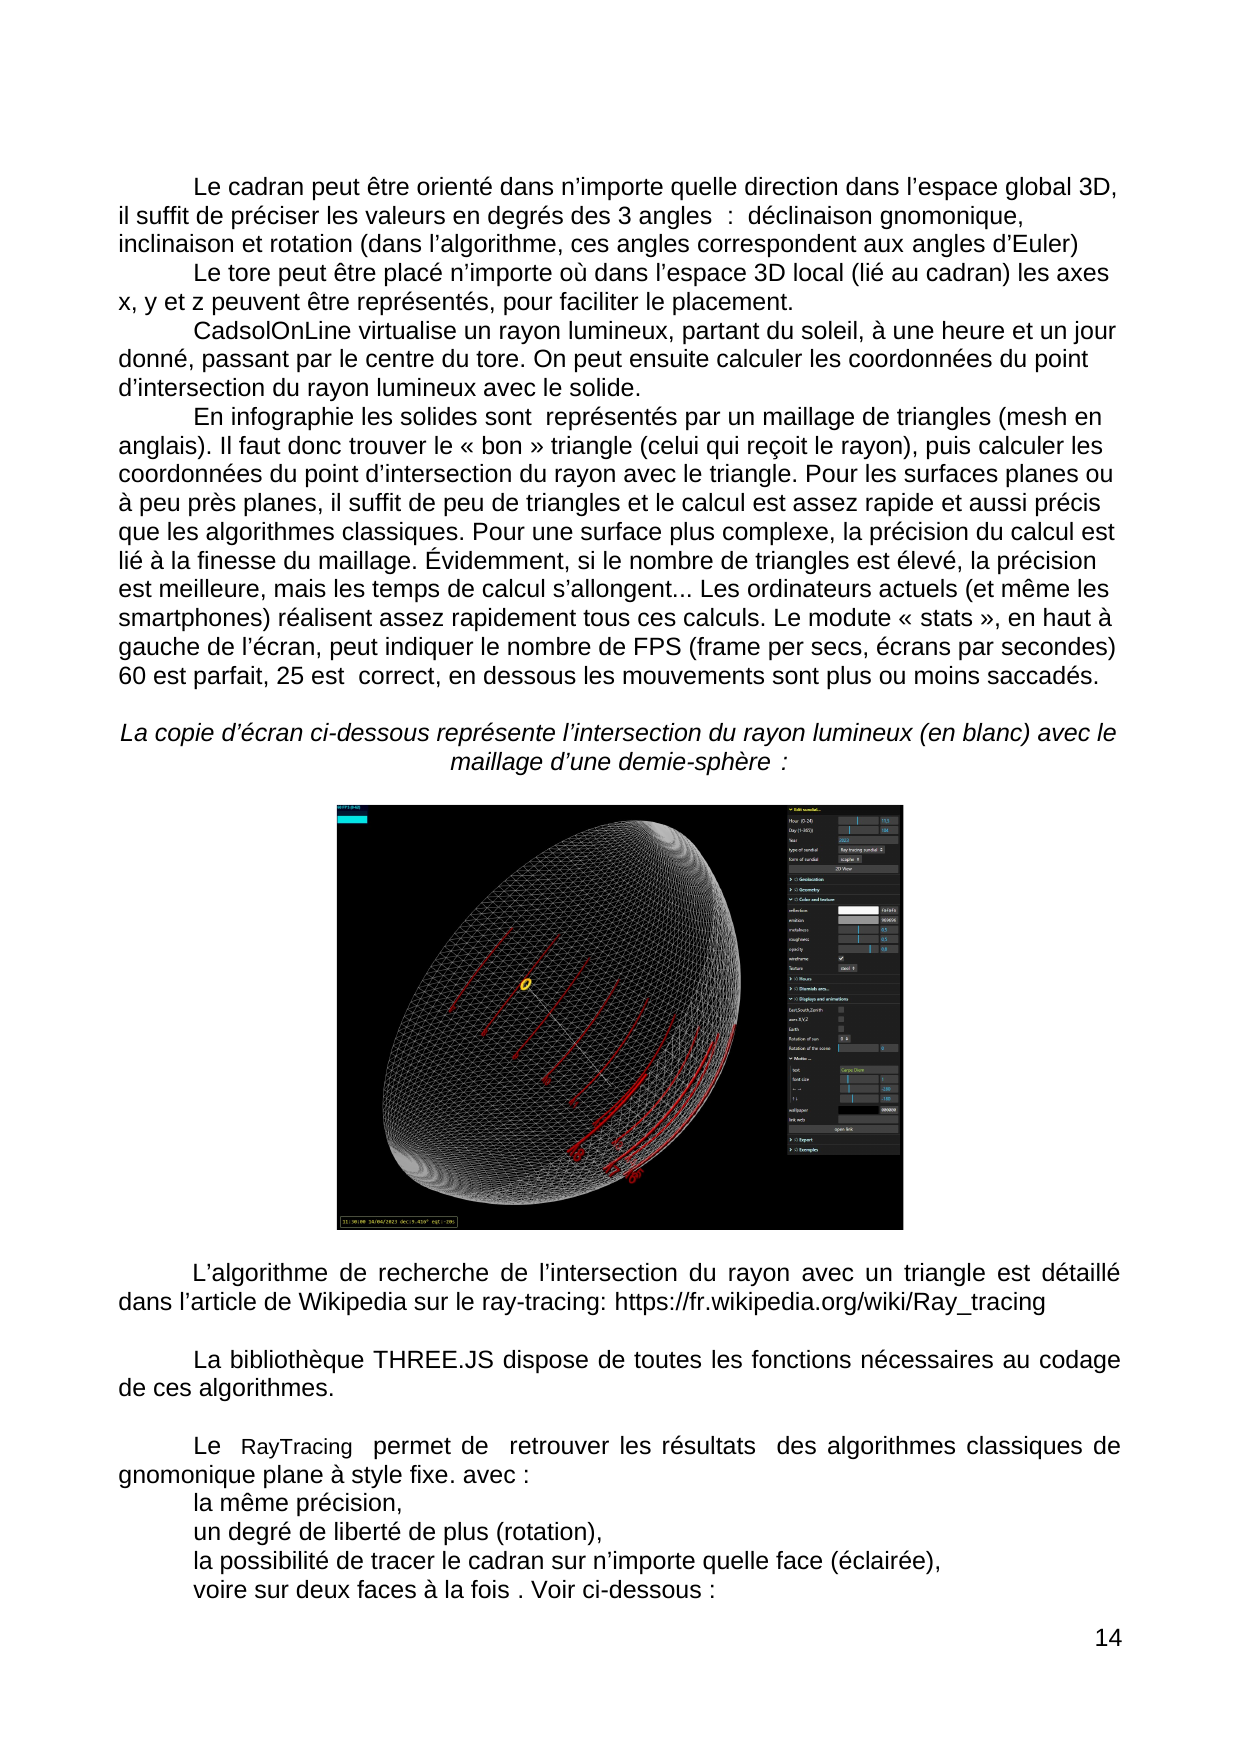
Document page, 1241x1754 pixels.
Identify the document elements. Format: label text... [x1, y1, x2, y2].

picture [336, 804, 904, 1230]
text Le RayTracing permet de retrouver les résultats des algorithmes classiques de gnomonique plane à style fixe. avec : [118, 1431, 1122, 1488]
text En infographie les solides sont représentés par un maillage de triangles (mesh en anglais). Il faut donc trouver le « bon » triangle (celui qui reçoit le rayon), puis calculer les coordonnées du point d’intersection du rayon avec le triangle. Pour les surfaces planes ou à peu près planes, il suffit de peu de triangles et le calcul est assez rapide et aussi précis que les algorithmes classiques. Pour une surface plus complexe, la précision du calcul est lié à la finesse du maillage. Évidemment, si le nombre de triangles est élevé, la précision est meilleure, mais les temps de calcul s’allongent... Les ordinateurs actuels (et même les smartphones) réalisent assez rapidement tous ces calculs. Le modute « stats », en haut à gauche de l’écran, peut indiquer le nombre de FPS (frame per secs, écrans par secondes) 60 est parfait, 25 est correct, en dessous les mouvements sont plus ou moins saccadés. [118, 402, 1122, 689]
text la même précision, [118, 1488, 1122, 1517]
text La bibliothèque THREE.JS dispose de toutes les fonctions nécessaires au codage de ces algorithmes. [118, 1345, 1122, 1402]
text La copie d’écran ci-dessous représente l’intersection du rayon lumineux (en blanc) avec le maillage d’une demie-sphère : [118, 718, 1122, 776]
text Le cadran peut être orienté dans n’importe quelle direction dans l’espace global 3D, il suffit de préciser les valeurs en degrés des 3 angles : déclinaison gnomonique, inclinaison et rotation (dans l’algorithme, ces angles correspondent aux angles d’Euler) [118, 172, 1122, 258]
text voire sur deux faces à la fois . Voir ci-dessous : [118, 1575, 1122, 1603]
text Le tore peut être placé n’importe où dans l’espace 3D local (lié au cadran) les axes x, y et z peuvent être représentés, pour faciliter le placement. [118, 258, 1122, 316]
text un degré de liberté de plus (rotation), [118, 1517, 1122, 1546]
text CadsolOnLine virtualise un rayon lumineux, partant du soleil, à une heure et un jour donné, passant par le centre du tore. On peut ensuite calculer les coordonnées du point d’intersection du rayon lumineux avec le solide. [118, 316, 1122, 402]
text la possibilité de tracer le cadran sur n’importe quelle face (éclairée), [118, 1546, 1122, 1575]
text L’algorithme de recherche de l’intersection du rayon avec un triangle est détaillé dans l’article de Wikipedia sur le ray-tracing: https://fr.wikipedia.org/wiki/Ray_tracing [118, 1258, 1122, 1316]
